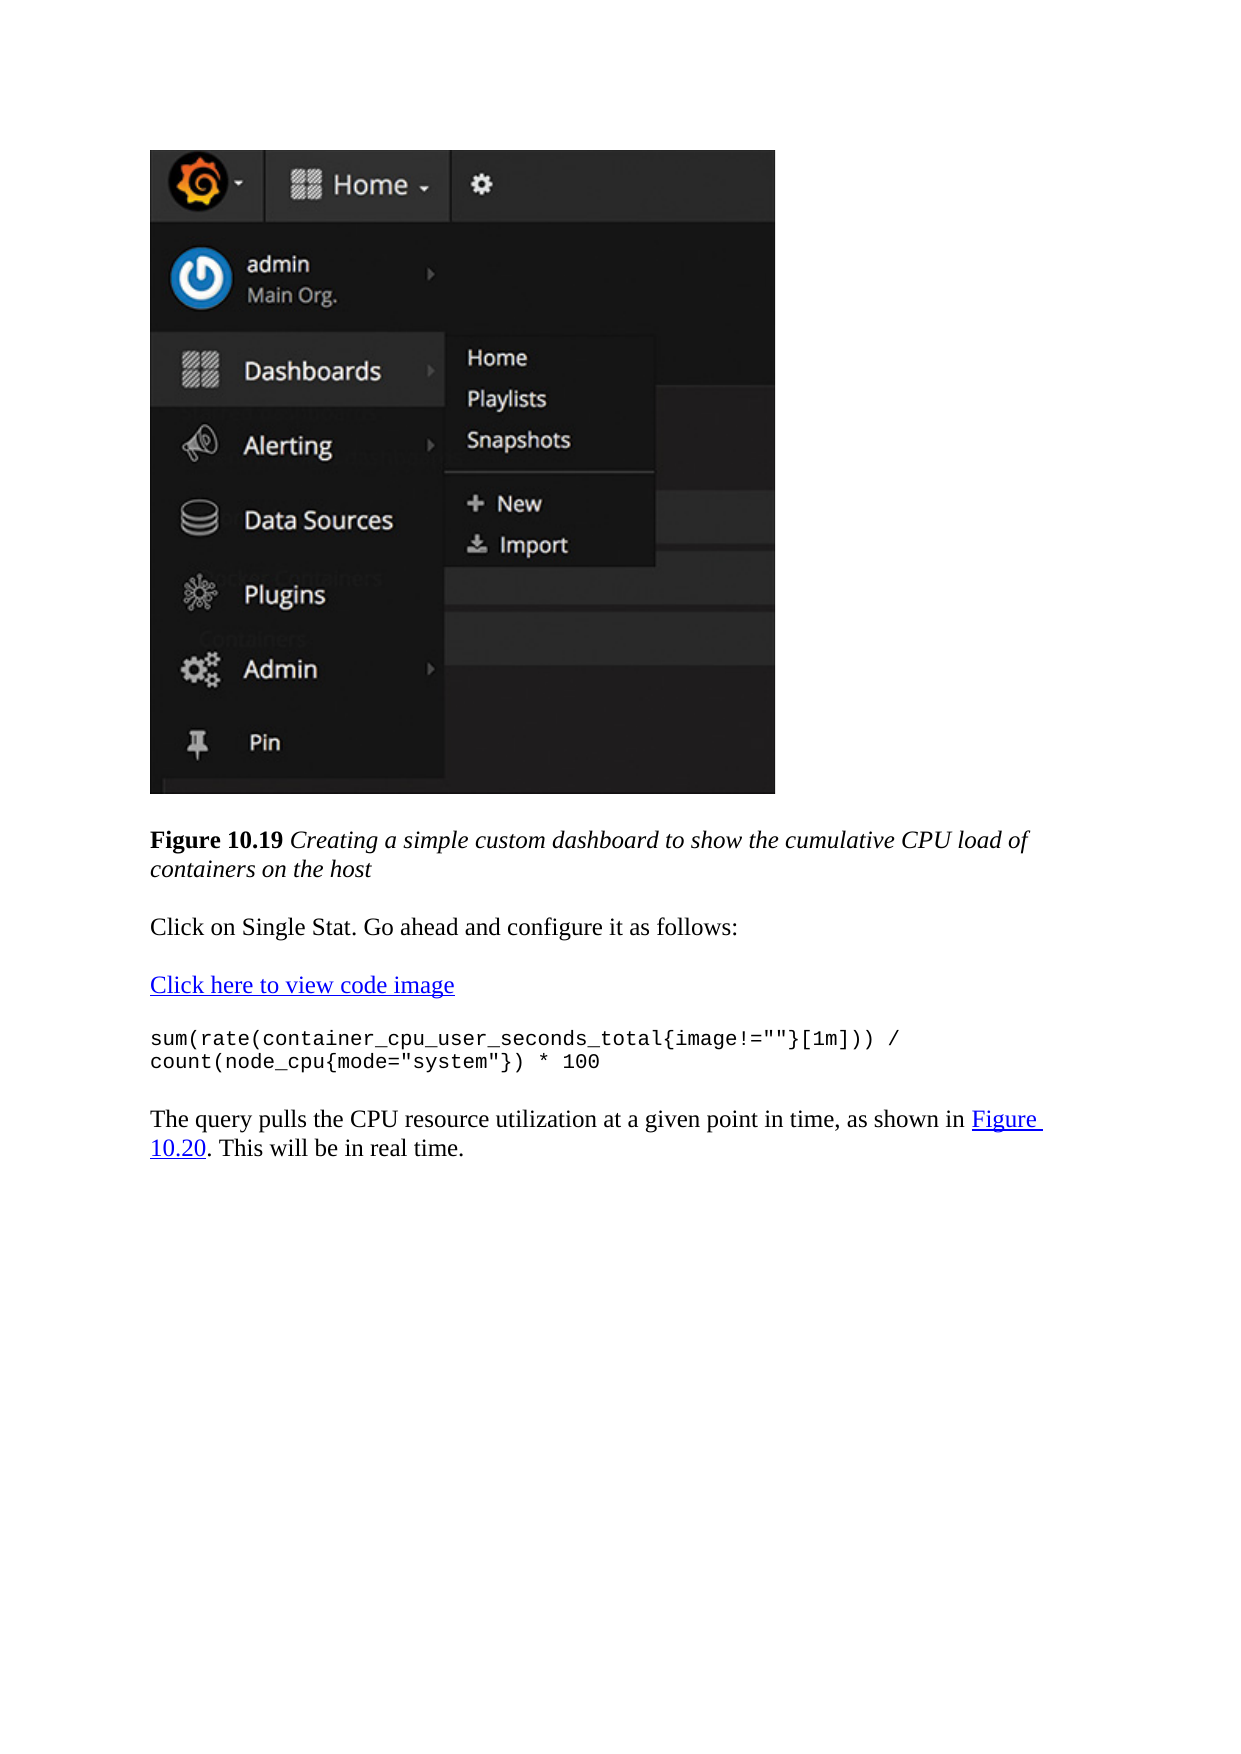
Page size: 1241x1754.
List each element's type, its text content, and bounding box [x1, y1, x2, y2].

text Figure 10.19 Creating a simple custom dashboard to show the cumulative CPU load of containers on the host [150, 825, 1090, 883]
picture [150, 150, 775, 794]
text sum(rate(container_cpu_user_seconds_total{image!=""}[1m])) / [150, 1028, 1090, 1051]
text The query pulls the CPU resource utilization at a given point in time, as shown in Figure 10.20. This will be in real time. [150, 1104, 1090, 1162]
text Click on Single Stat. Go ahead and configure it as follows: [150, 912, 1090, 941]
text Click here to view code image [150, 970, 1090, 998]
text count(node_cpu{mode="system"}) * 100 [150, 1051, 1090, 1075]
